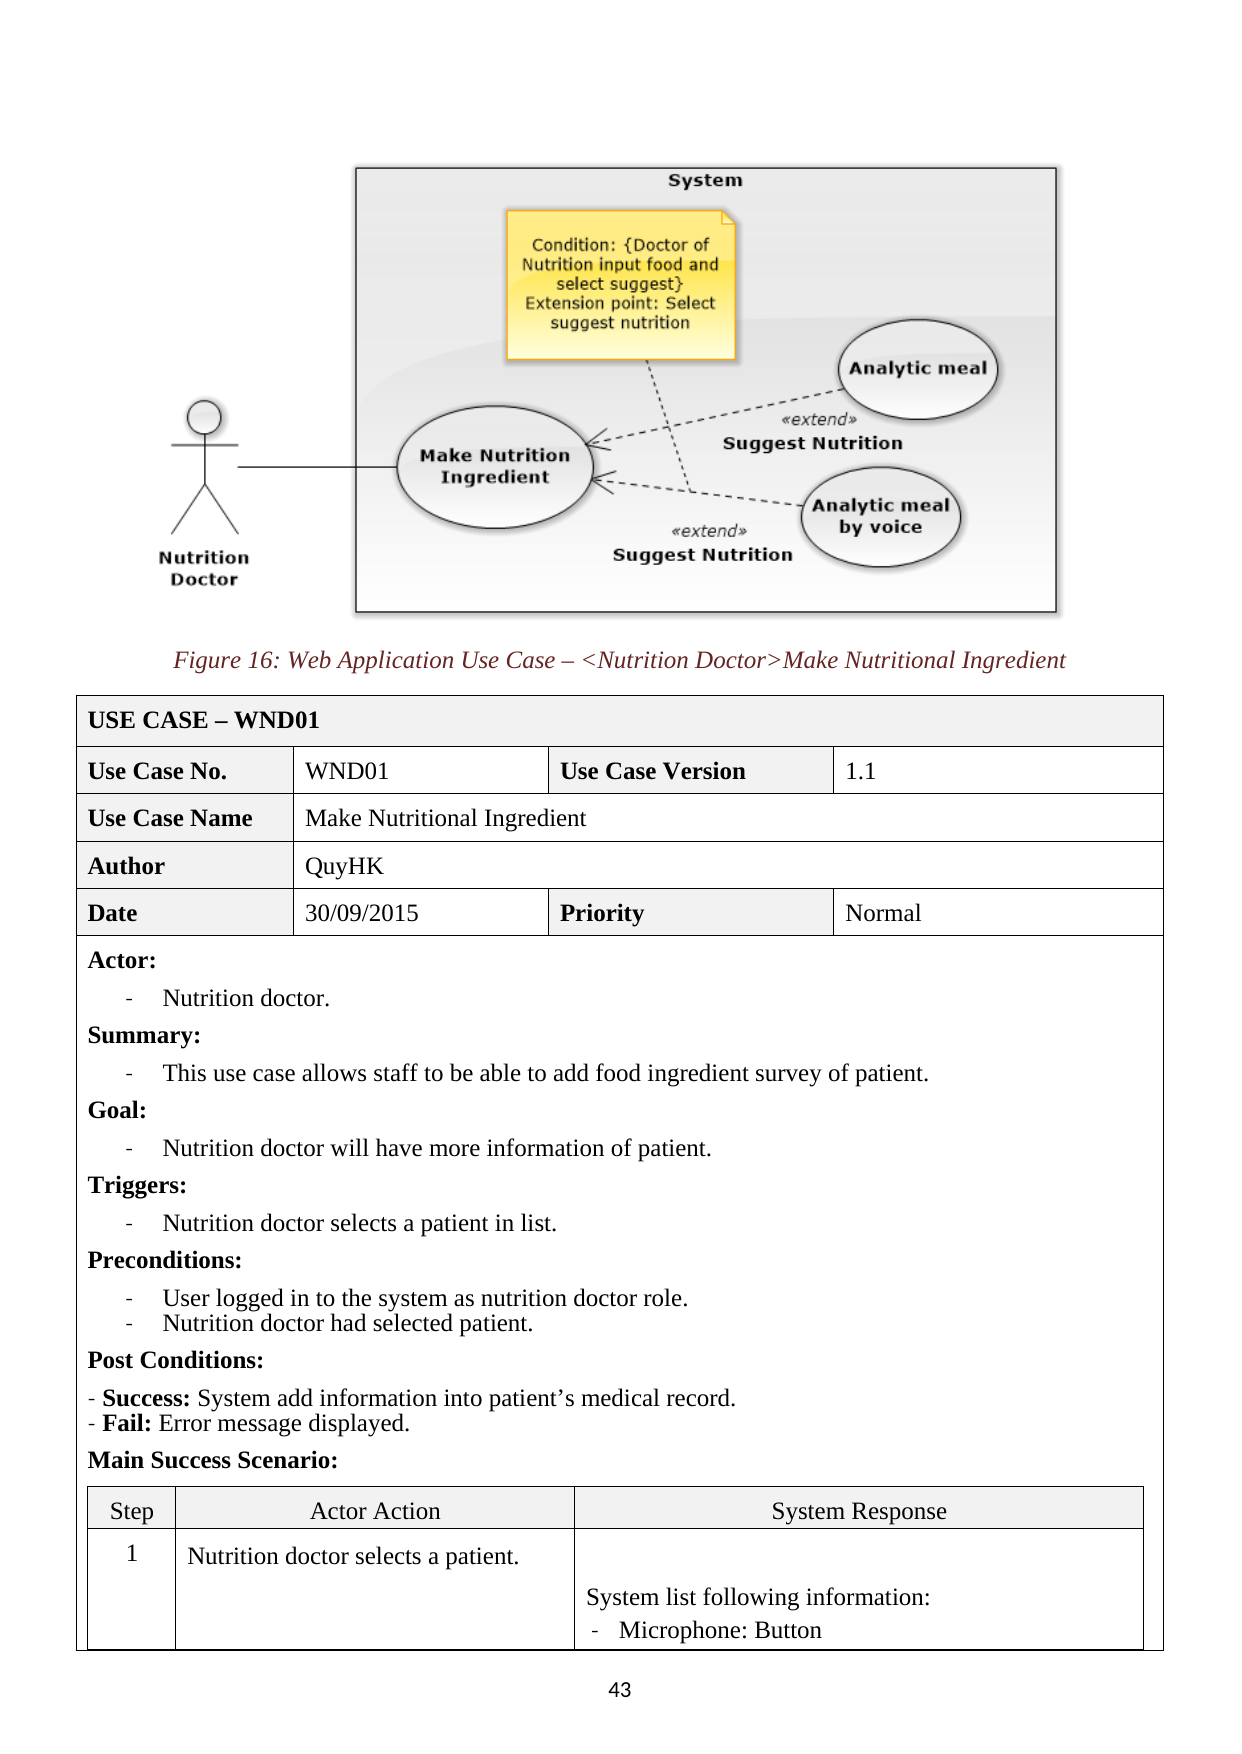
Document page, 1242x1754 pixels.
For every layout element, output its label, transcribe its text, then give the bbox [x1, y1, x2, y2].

table_cell Priority [549, 889, 833, 935]
picture [150, 162, 1090, 646]
table_cell Make Nutritional Ingredient [294, 794, 1163, 841]
table_cell Use Case No. [77, 747, 293, 793]
table_cell WND01 [294, 747, 548, 793]
table_header USE CASE – WND01 [77, 696, 1163, 746]
table_cell QuyHK [294, 842, 1163, 888]
table_cell Date [77, 889, 293, 935]
table_cell Author [77, 842, 293, 888]
table_cell 30/09/2015 [294, 889, 548, 935]
text Figure 16: Web Application Use Case – <Nutrition Doctor>Make Nutritional Ingredient [94, 645, 1146, 674]
table_cell Use Case Name [77, 794, 293, 841]
table_cell Normal [834, 889, 1163, 935]
table_cell Use Case Version [549, 747, 833, 793]
table_cell 1.1 [834, 747, 1163, 793]
